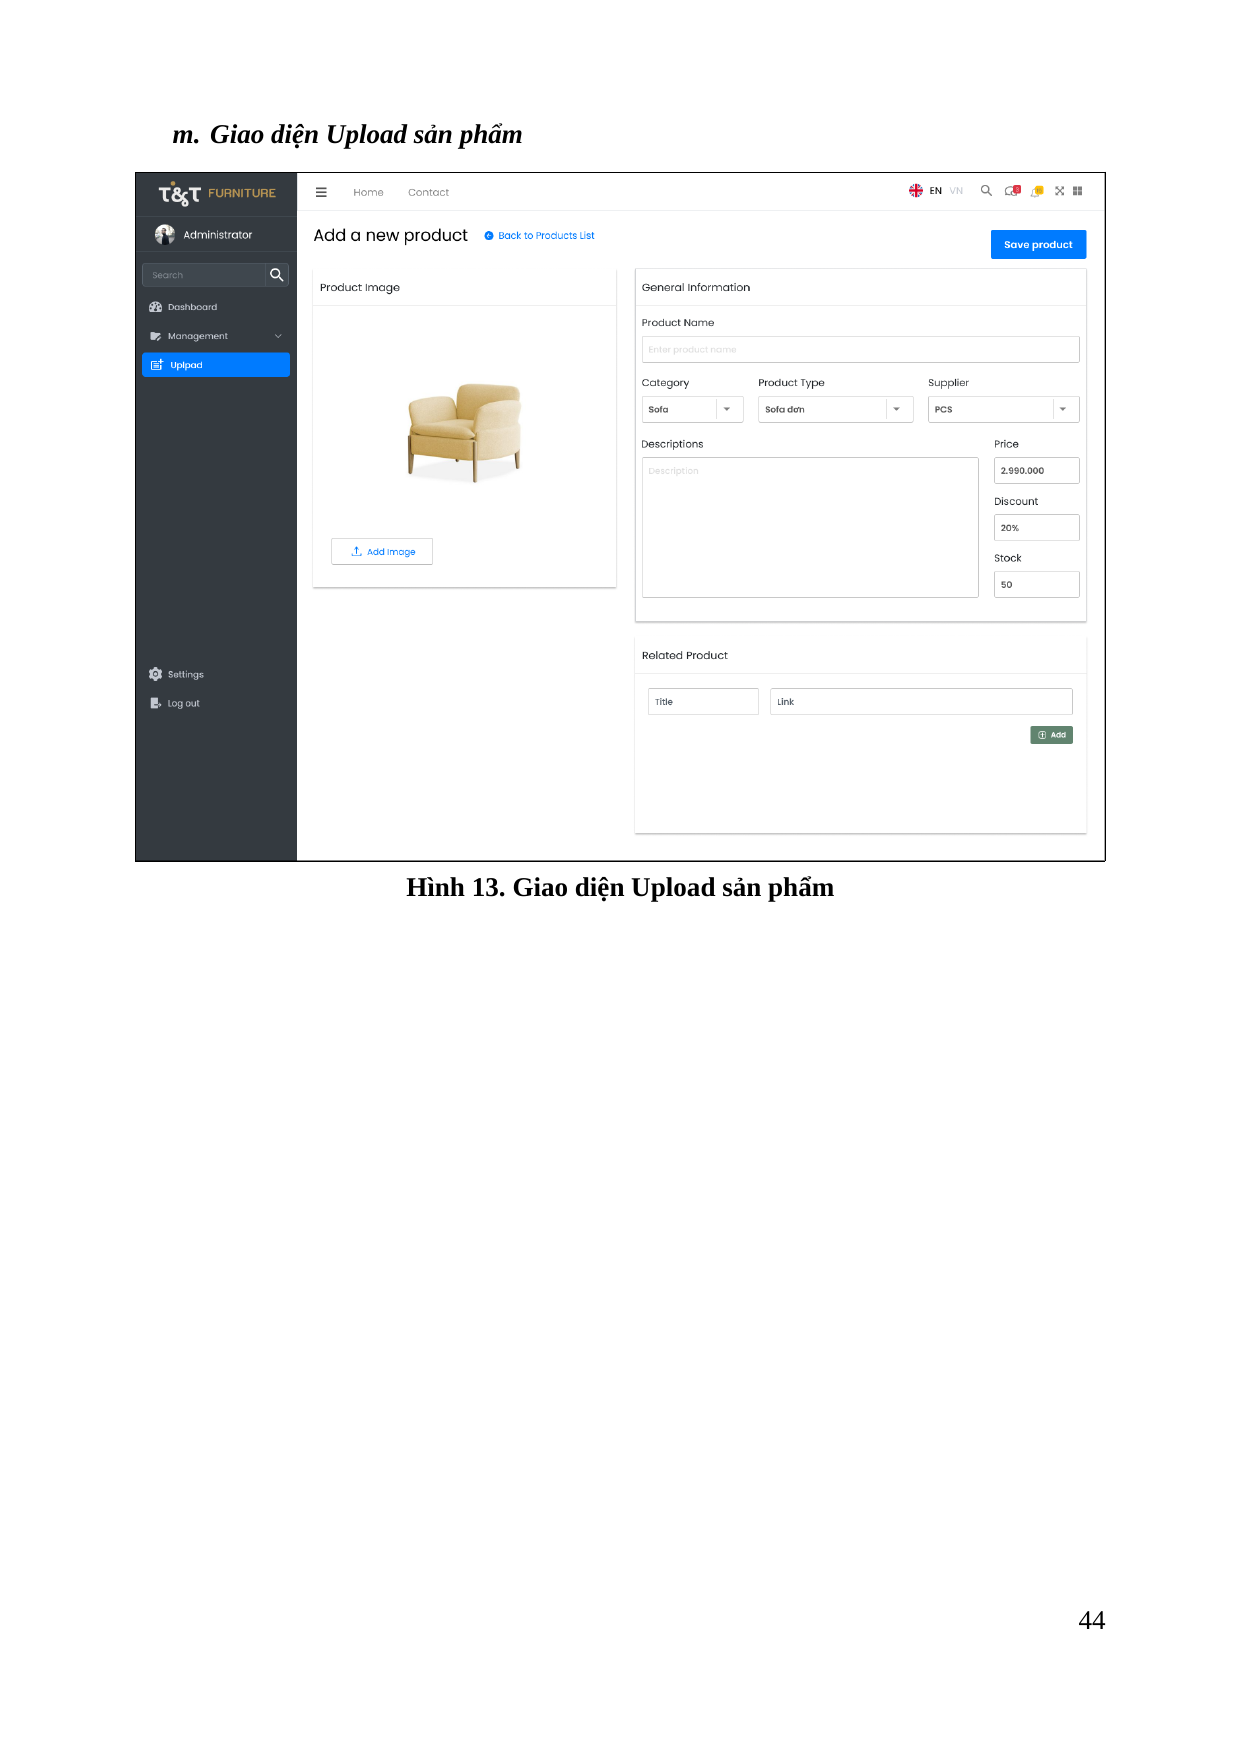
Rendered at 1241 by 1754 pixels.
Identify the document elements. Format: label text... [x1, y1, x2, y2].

picture [136, 173, 1105, 861]
text Hình 13. Giao diện Upload sản phẩm [135, 871, 1105, 902]
subtitle Giao diện Upload sản phẩm [172, 119, 1105, 150]
